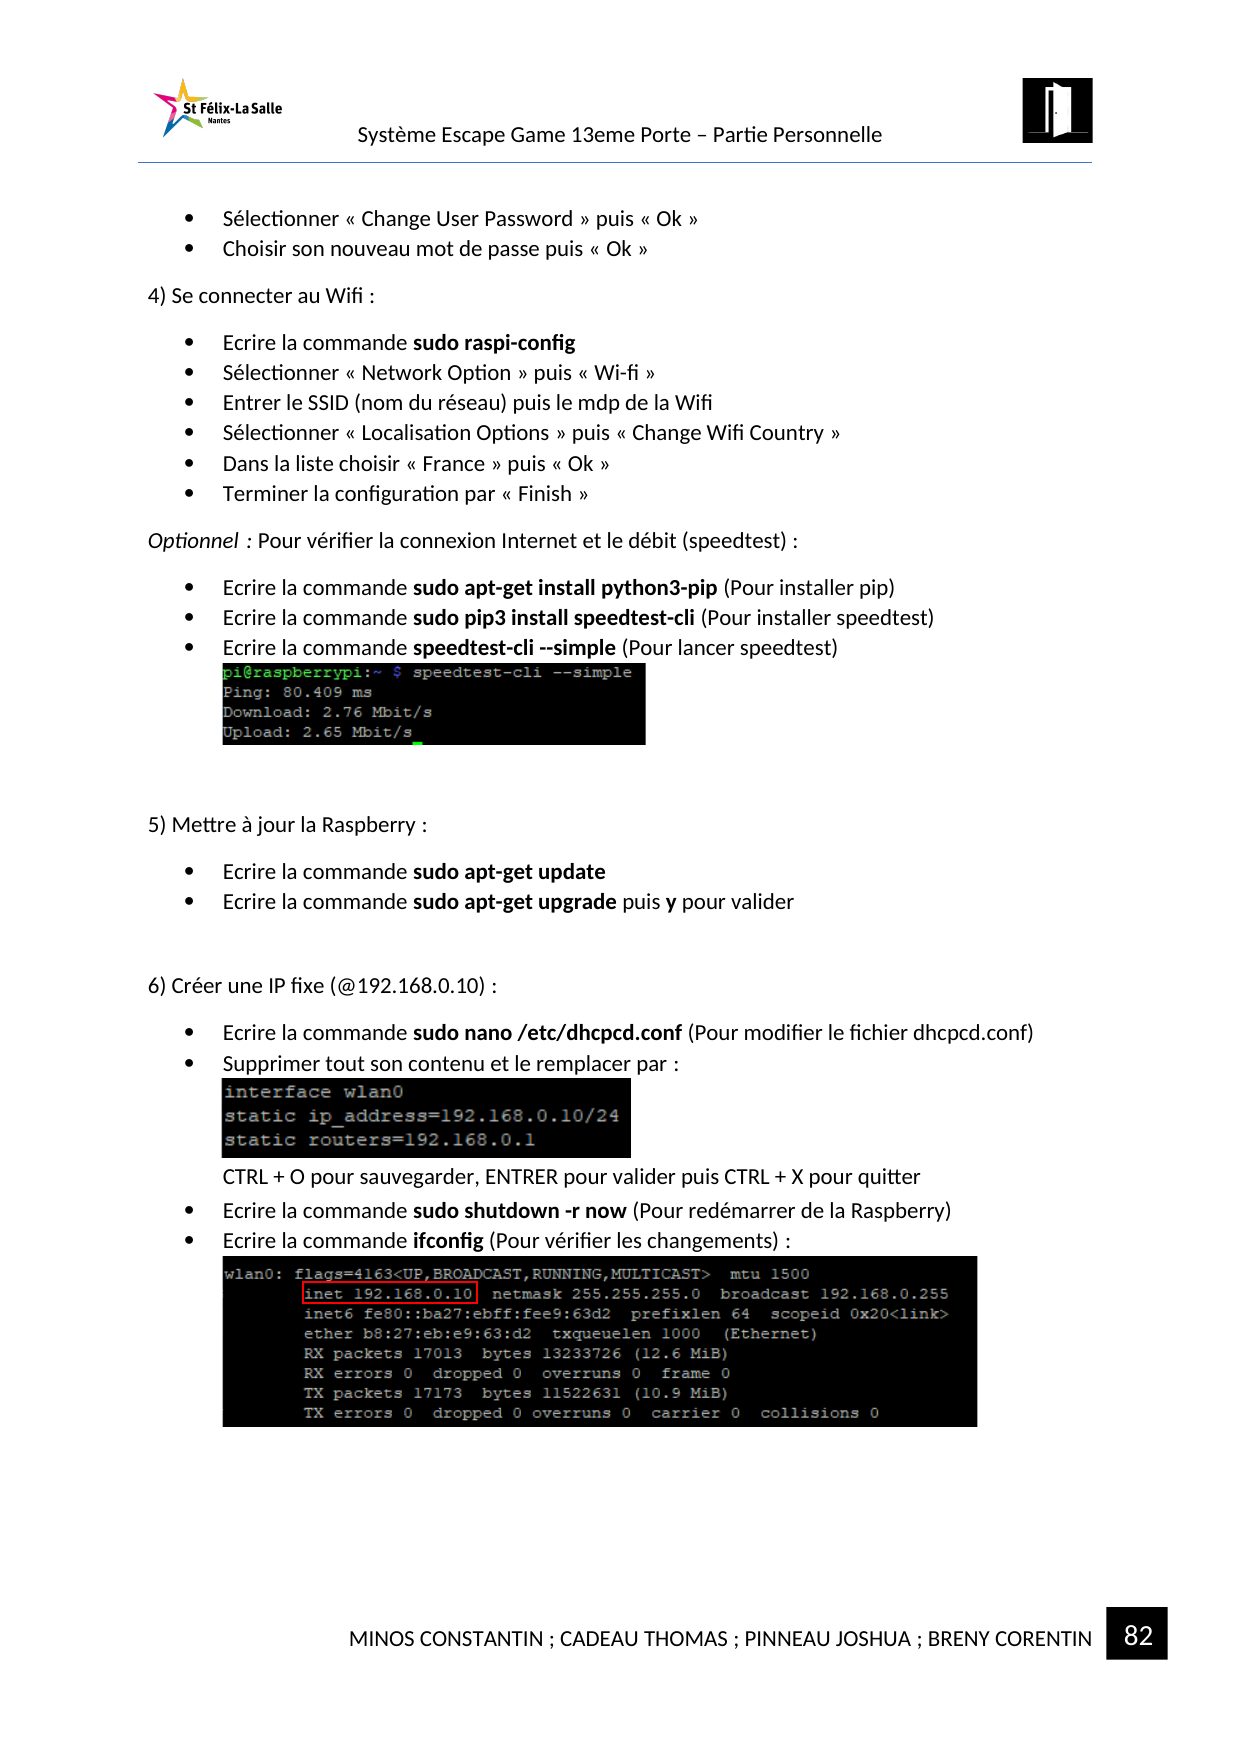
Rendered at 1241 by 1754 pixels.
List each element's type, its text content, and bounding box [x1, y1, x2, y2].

list Entrer le SSID (nom du réseau) puis le mdp de la Wifi [185, 388, 1092, 416]
list Ecrire la commande sudo shutdown -r now (Pour redémarrer de la Raspberry) [185, 1196, 1092, 1224]
list Choisir son nouveau mot de passe puis « Ok » [185, 234, 1092, 262]
text 5) Mettre à jour la Raspberry : [148, 810, 1092, 838]
picture [1022, 78, 1093, 143]
picture [222, 1256, 978, 1427]
list Sélectionner « Network Option » puis « Wi-fi » [185, 358, 1092, 386]
list Terminer la configuration par « Finish » [185, 479, 1092, 507]
picture [147, 73, 290, 142]
text 4) Se connecter au Wifi : [148, 281, 1092, 309]
text 6) Créer une IP fixe (@192.168.0.10) : [148, 972, 1092, 1000]
list Dans la liste choisir « France » puis « Ok » [185, 449, 1092, 477]
list Ecrire la commande sudo nano /etc/dhcpcd.conf (Pour modifier le fichier dhcpcd.conf) [185, 1018, 1092, 1047]
list Sélectionner « Change User Password » puis « Ok » [185, 204, 1092, 232]
picture [221, 1078, 631, 1158]
list Ecrire la commande sudo pip3 install speedtest-cli (Pour installer speedtest) [185, 603, 1092, 631]
list Ecrire la commande sudo apt-get install python3-pip (Pour installer pip) [185, 573, 1092, 601]
picture [222, 663, 646, 745]
text Optionnel : Pour vérifier la connexion Internet et le débit (speedtest) : [148, 526, 1092, 554]
list Ecrire la commande sudo apt-get upgrade puis y pour valider [185, 887, 1092, 915]
list Ecrire la commande ifconfig (Pour vérifier les changements) : [185, 1226, 1092, 1254]
list Ecrire la commande sudo raspi-config [185, 328, 1092, 356]
list Ecrire la commande sudo apt-get update [185, 857, 1092, 885]
list Sélectionner « Localisation Options » puis « Change Wifi Country » [185, 418, 1092, 446]
list CTRL + O pour sauvegarder, ENTRER pour valider puis CTRL + X pour quitter [223, 1162, 1092, 1190]
list Supprimer tout son contenu et le remplacer par : [185, 1049, 1092, 1077]
